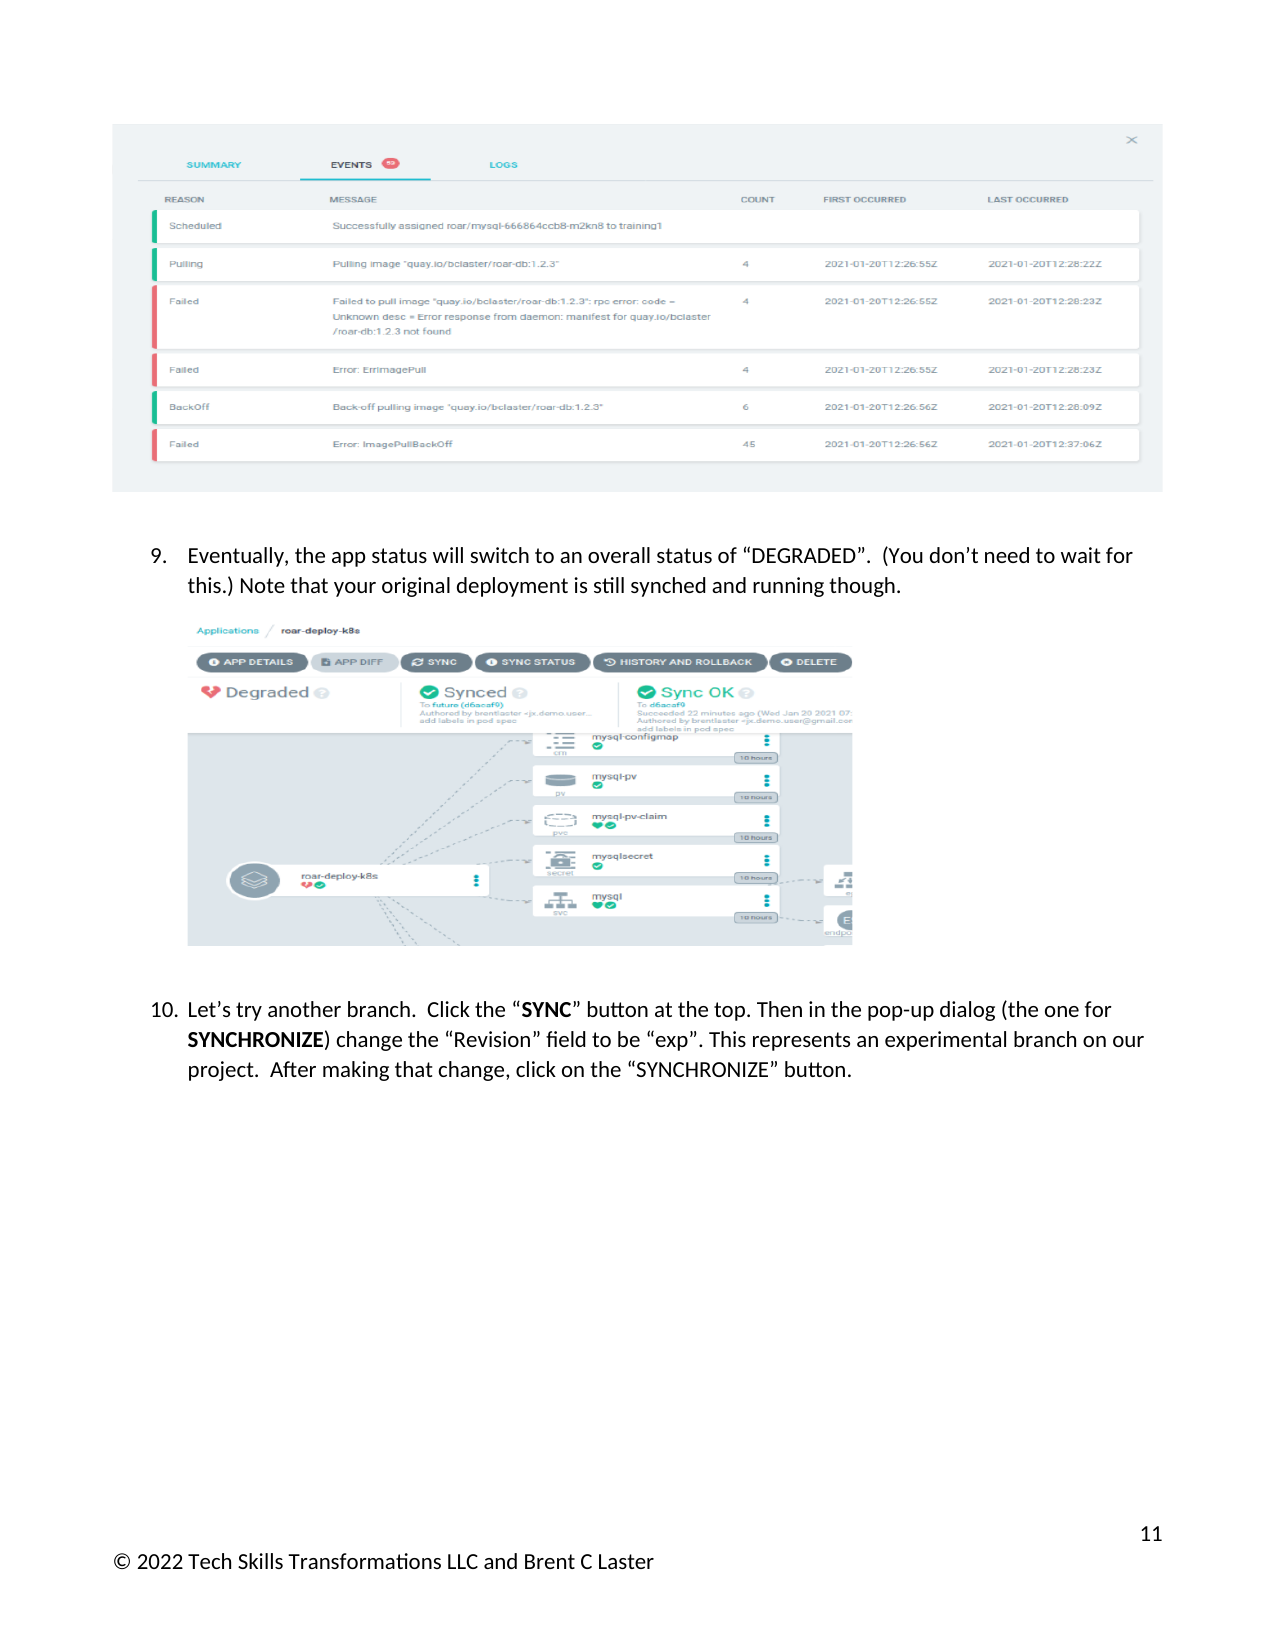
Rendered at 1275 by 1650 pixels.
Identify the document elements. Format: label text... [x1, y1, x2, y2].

list Let’s try another branch. Click the “SYNC” button at the top. Then in the pop-up dialog (the one for SYNCHRONIZE) change the “Revision” field to be “exp”. This represents an experimental branch on our project. After making that change, click on the “SYNCHRONIZE” button. [150, 995, 1162, 1083]
picture [112, 124, 1163, 492]
picture [187, 617, 853, 946]
list Eventually, the app status will switch to an overall status of “DEGRADED”. (You don’t need to wait for this.) Note that your original deployment is still synched and running though. [150, 541, 1162, 599]
